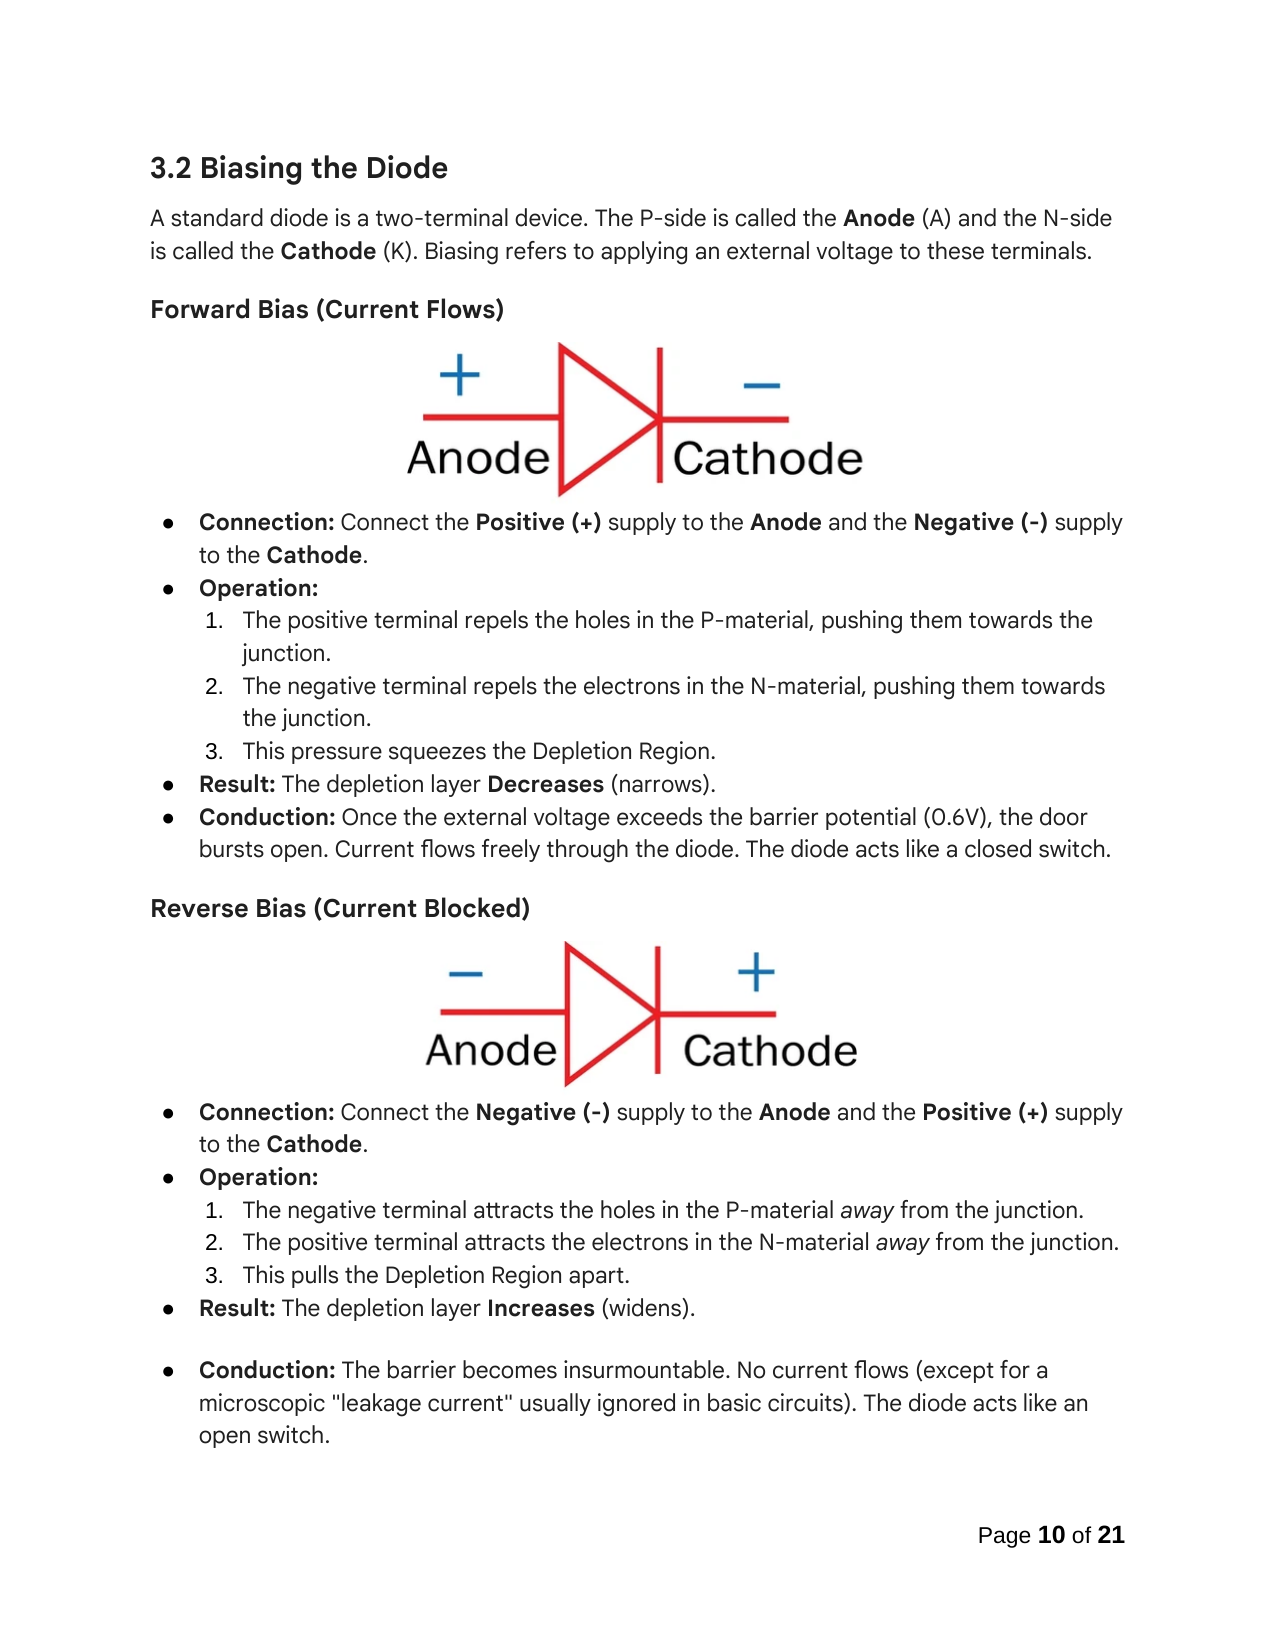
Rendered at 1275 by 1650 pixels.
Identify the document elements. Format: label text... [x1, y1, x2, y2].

list The positive terminal repels the holes in the P-material, pushing them towards the junction. [205, 607, 1125, 668]
list The positive terminal attracts the electrons in the N-material away from the junction. [205, 1228, 1125, 1257]
picture [418, 941, 857, 1098]
list Operation: [161, 574, 1125, 603]
list Connection: Connect the Positive (+) supply to the Anode and the Negative (-) supply to the Cathode. [161, 508, 1125, 570]
list Conduction: The barrier becomes insurmountable. No current flows (except for a microscopic "leakage current" usually ignored in basic circuits). The diode acts like an open switch. [161, 1356, 1125, 1481]
subtitle Forward Bias (Current Flows) [150, 294, 1125, 326]
list This pulls the Depletion Region apart. [205, 1261, 1125, 1290]
list Conduction: Once the external voltage exceeds the barrier potential (0.6V), the door bursts open. Current flows freely through the diode. The diode acts like a closed switch. [161, 803, 1125, 864]
list Result: The depletion layer Decreases (narrows). [161, 770, 1125, 799]
list The negative terminal repels the electrons in the N-material, pushing them towards the junction. [205, 672, 1125, 733]
list This pressure squeezes the Depletion Region. [205, 737, 1125, 766]
subtitle 3.2 Biasing the Diode [150, 150, 1125, 187]
subtitle Reverse Bias (Current Blocked) [150, 893, 1125, 924]
list Result: The depletion layer Increases (widens). [161, 1294, 1125, 1353]
list The negative terminal attracts the holes in the P-material away from the junction. [205, 1196, 1125, 1224]
text A standard diode is a two-terminal device. The P-side is called the Anode (A) and the N-side is called the Cathode (K). Biasing refers to applying an external voltage to these terminals. [150, 204, 1125, 266]
list Operation: [161, 1163, 1125, 1192]
list Connection: Connect the Negative (-) supply to the Anode and the Positive (+) supply to the Cathode. [161, 1098, 1125, 1159]
picture [407, 342, 868, 509]
